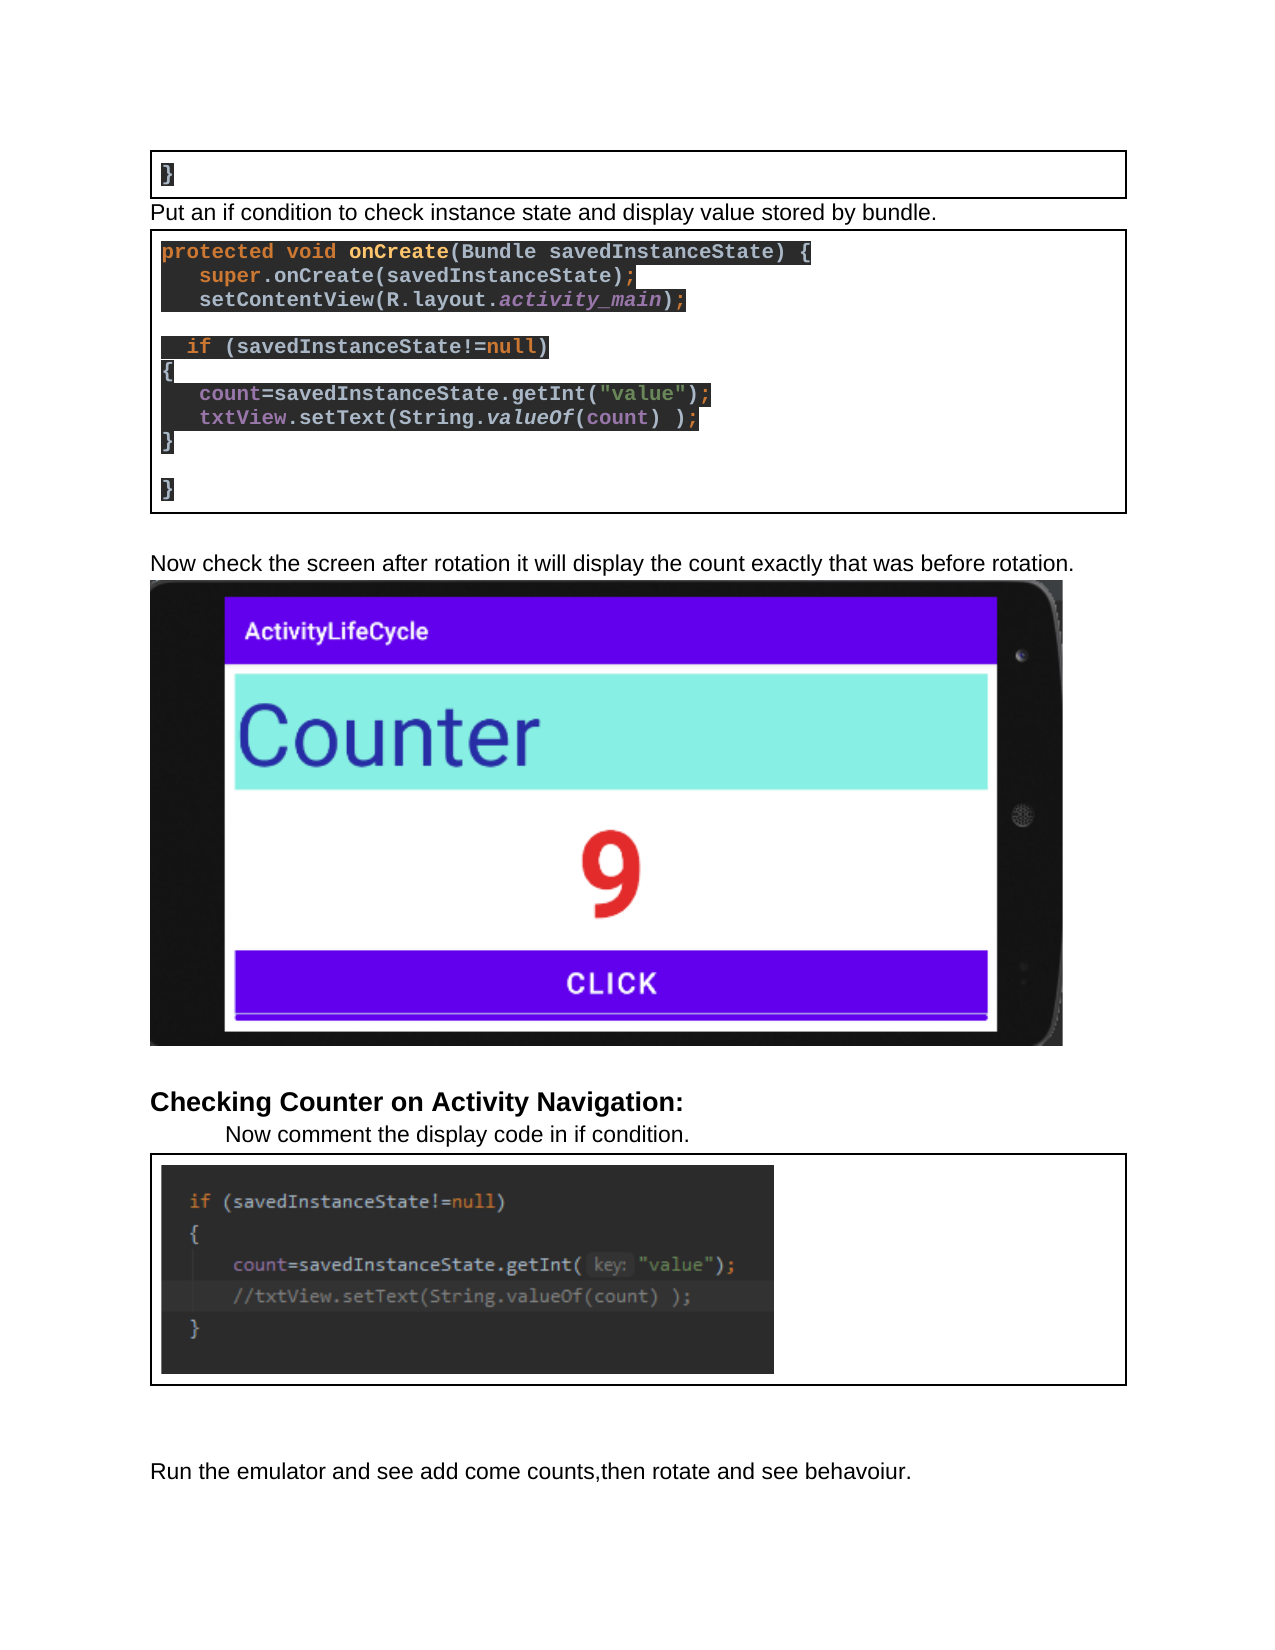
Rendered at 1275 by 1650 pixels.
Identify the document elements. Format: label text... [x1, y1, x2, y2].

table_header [152, 152, 1125, 197]
text Run the emulator and see add come counts,then rotate and see behavoiur. [150, 1458, 1125, 1484]
text Now check the screen after rotation it will display the count exactly that was before rotation. [150, 550, 1125, 576]
table_header [152, 1155, 1125, 1384]
picture [150, 580, 1063, 1046]
text Checking Counter on Activity Navigation: [150, 1086, 1125, 1117]
text Put an if condition to check instance state and display value stored by bundle. [150, 199, 1125, 225]
table_header protected void onCreate(Bundle savedInstanceState) { super.onCreate(savedInstanceState); setContentView(R.layout.activity_main); if (savedInstanceState!=null) { count=savedInstanceState.getInt("value"); txtView.setText(String.valueOf(count) ); } } [152, 231, 1125, 512]
text Now comment the display code in if condition. [150, 1121, 1125, 1148]
picture [161, 1165, 774, 1374]
